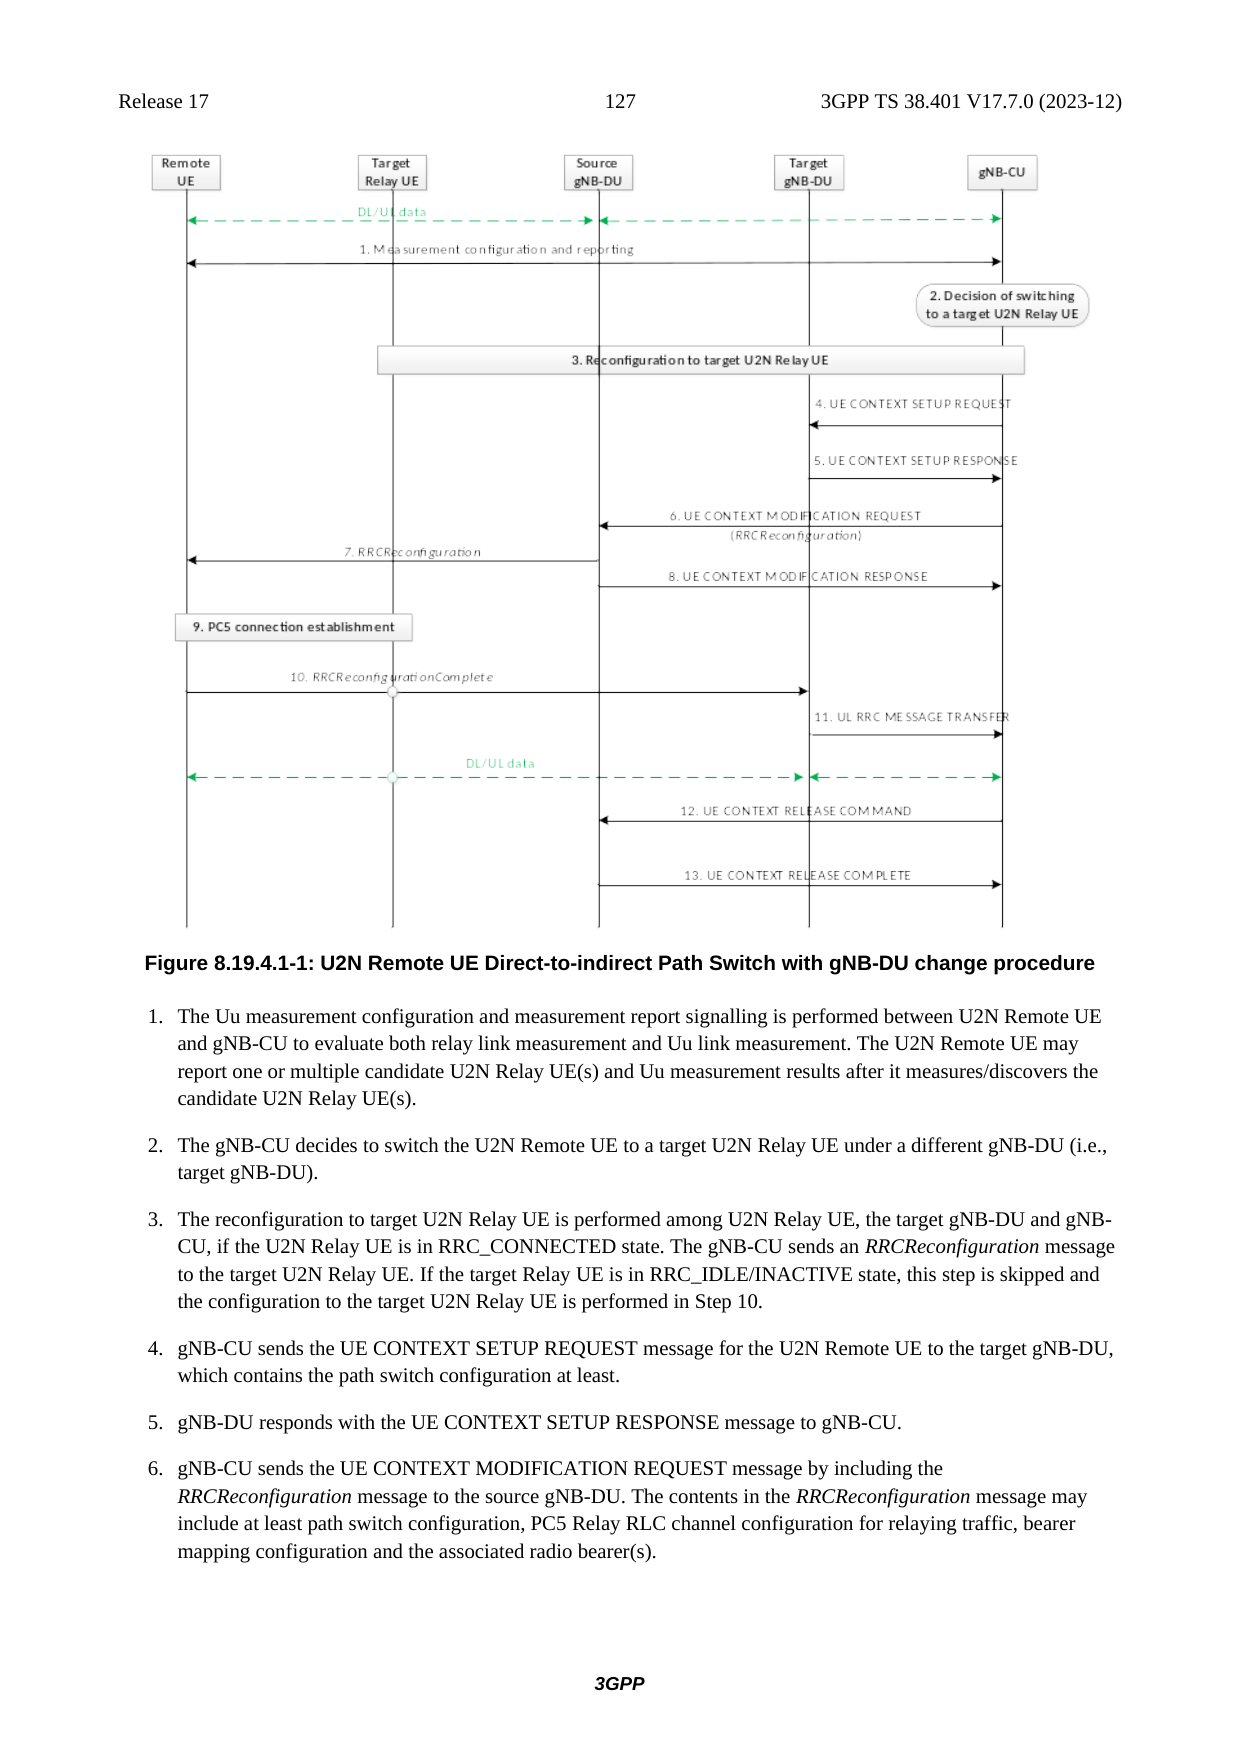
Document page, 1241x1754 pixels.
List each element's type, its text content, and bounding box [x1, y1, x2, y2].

text 3. The reconfiguration to target U2N Relay UE is performed among U2N Relay UE, the target gNB-DU and gNB-CU, if the U2N Relay UE is in RRC_CONNECTED state. The gNB-CU sends an RRCReconfiguration message to the target U2N Relay UE. If the target Relay UE is in RRC_IDLE/INACTIVE state, this step is skipped and the configuration to the target U2N Relay UE is performed in Step 10. [148, 1207, 1122, 1313]
text 4. gNB-CU sends the UE CONTEXT SETUP REQUEST message for the U2N Remote UE to the target gNB-DU, which contains the path switch configuration at least. [148, 1336, 1122, 1387]
text Figure 8.19.4.1-1: U2N Remote UE Direct-to-indirect Path Switch with gNB-DU change procedure [118, 951, 1122, 975]
text 5. gNB-DU responds with the UE CONTEXT SETUP RESPONSE message to gNB-CU. [148, 1410, 1122, 1434]
text 1. The Uu measurement configuration and measurement report signalling is performed between U2N Remote UE and gNB-CU to evaluate both relay link measurement and Uu link measurement. The U2N Remote UE may report one or multiple candidate U2N Relay UE(s) and Uu measurement results after it measures/discovers the candidate U2N Relay UE(s). [148, 1003, 1122, 1110]
text 2. The gNB-CU decides to switch the U2N Remote UE to a target U2N Relay UE under a different gNB-DU (i.e., target gNB-DU). [148, 1133, 1122, 1184]
text 6. gNB-CU sends the UE CONTEXT MODIFICATION REQUEST message by including the RRCReconfiguration message to the source gNB-DU. The contents in the RRCReconfiguration message may include at least path switch configuration, PC5 Relay RLC channel configuration for relaying traffic, bearer mapping configuration and the associated radio bearer(s). [148, 1456, 1122, 1563]
